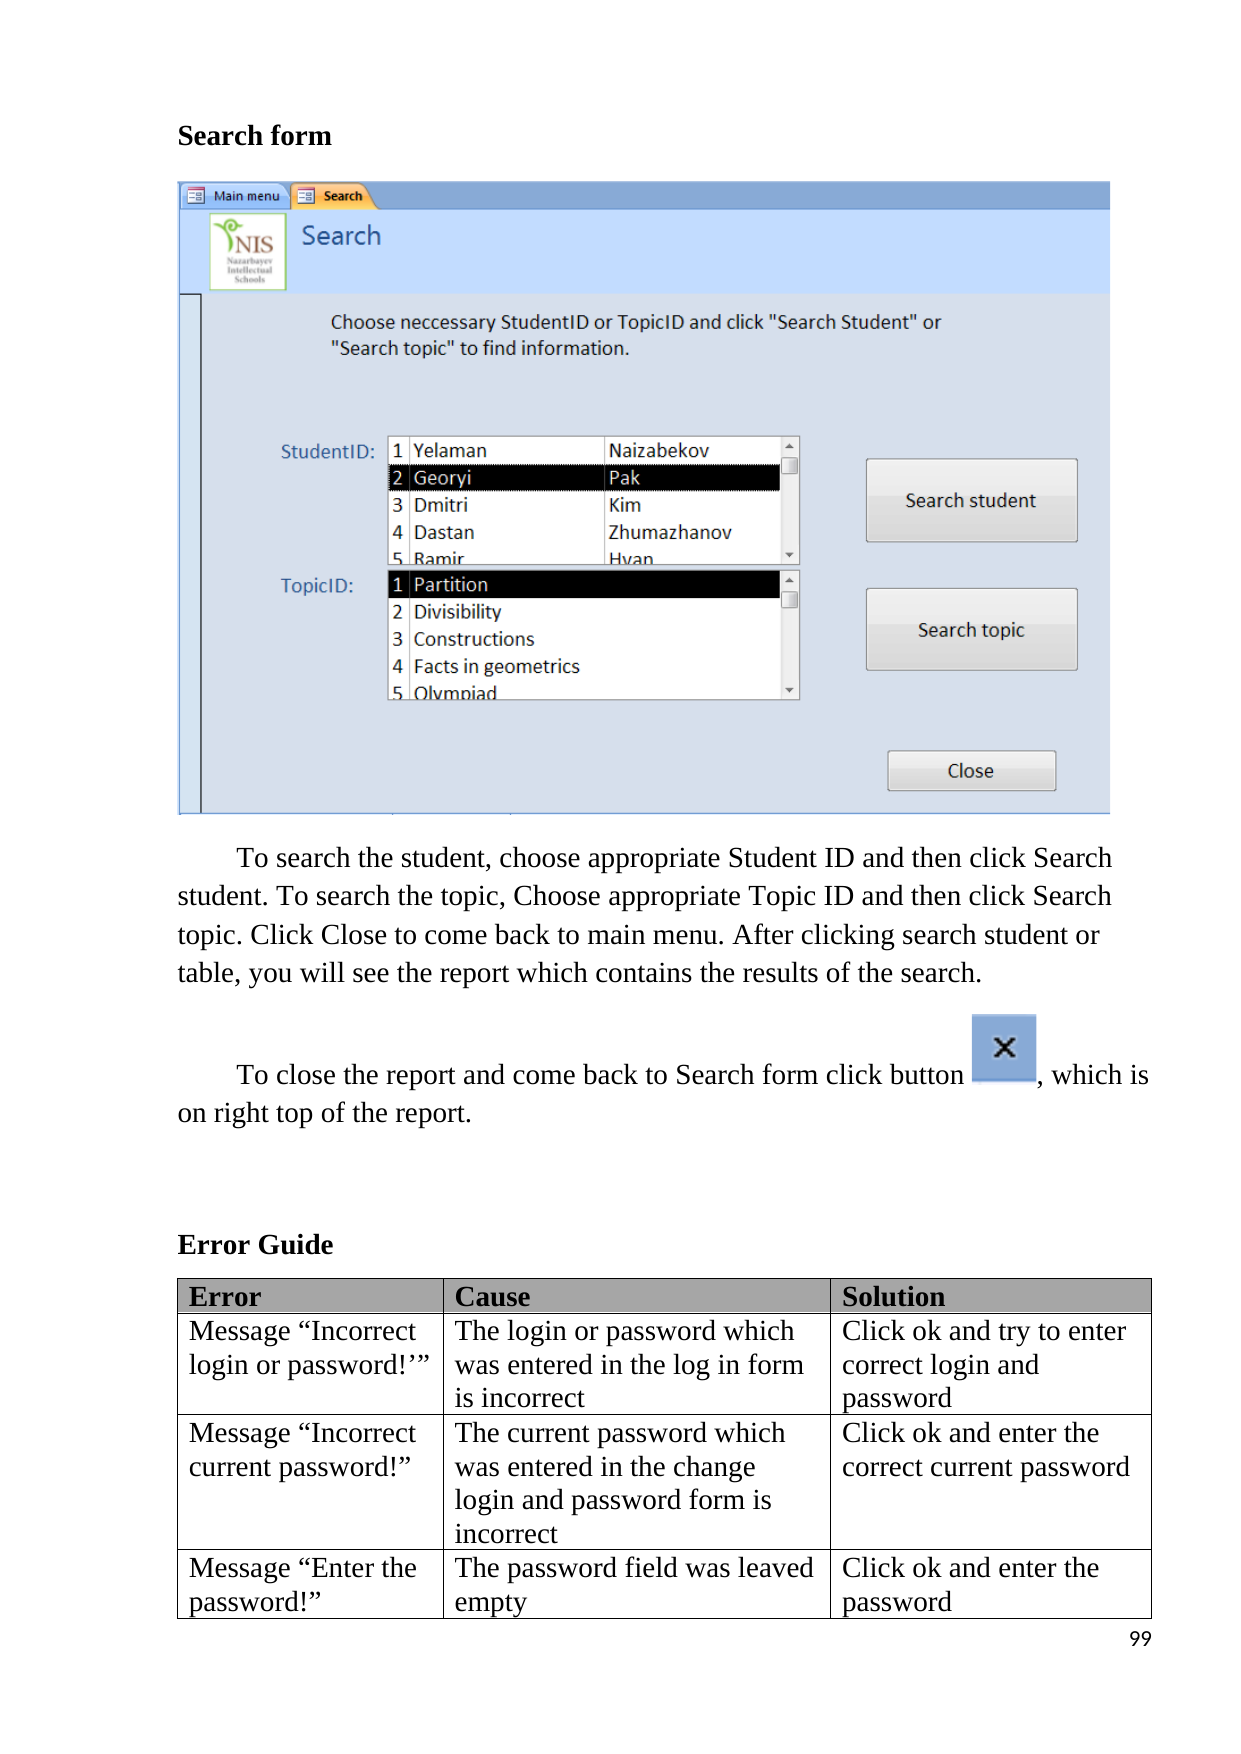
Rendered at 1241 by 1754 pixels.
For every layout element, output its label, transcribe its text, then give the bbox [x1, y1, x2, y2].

text To search the student, choose appropriate Student ID and then click Search student. To search the topic, Choose appropriate Topic ID and then click Search topic. Click Close to come back to main menu. After clicking search student or table, you will see the report which contains the results of the search. [177, 840, 1152, 989]
table_cell The current password which was entered in the change login and password form is incorrect [444, 1415, 830, 1549]
text To close the report and come back to Search form click button , which is on right top of the report. [177, 1015, 1152, 1129]
table_cell Message “Incorrect login or password!’” [178, 1314, 443, 1414]
table_cell Message “Enter the password!” [178, 1550, 443, 1617]
table_cell The login or password which was entered in the log in form is incorrect [444, 1314, 830, 1414]
table_header Error [178, 1279, 443, 1312]
picture [971, 1014, 1037, 1085]
table_cell Message “Incorrect current password!” [178, 1415, 443, 1549]
table_cell Click ok and enter the correct current password [831, 1415, 1151, 1549]
table_cell The password field was leaved empty [444, 1550, 830, 1617]
subtitle Error Guide [177, 1227, 1152, 1260]
table_header Solution [831, 1279, 1151, 1312]
table_header Cause [444, 1279, 830, 1312]
subtitle Search form [177, 118, 1152, 152]
table_cell Click ok and try to enter correct login and password [831, 1314, 1151, 1414]
table_cell Click ok and enter the password [831, 1550, 1151, 1617]
picture [177, 181, 1111, 815]
